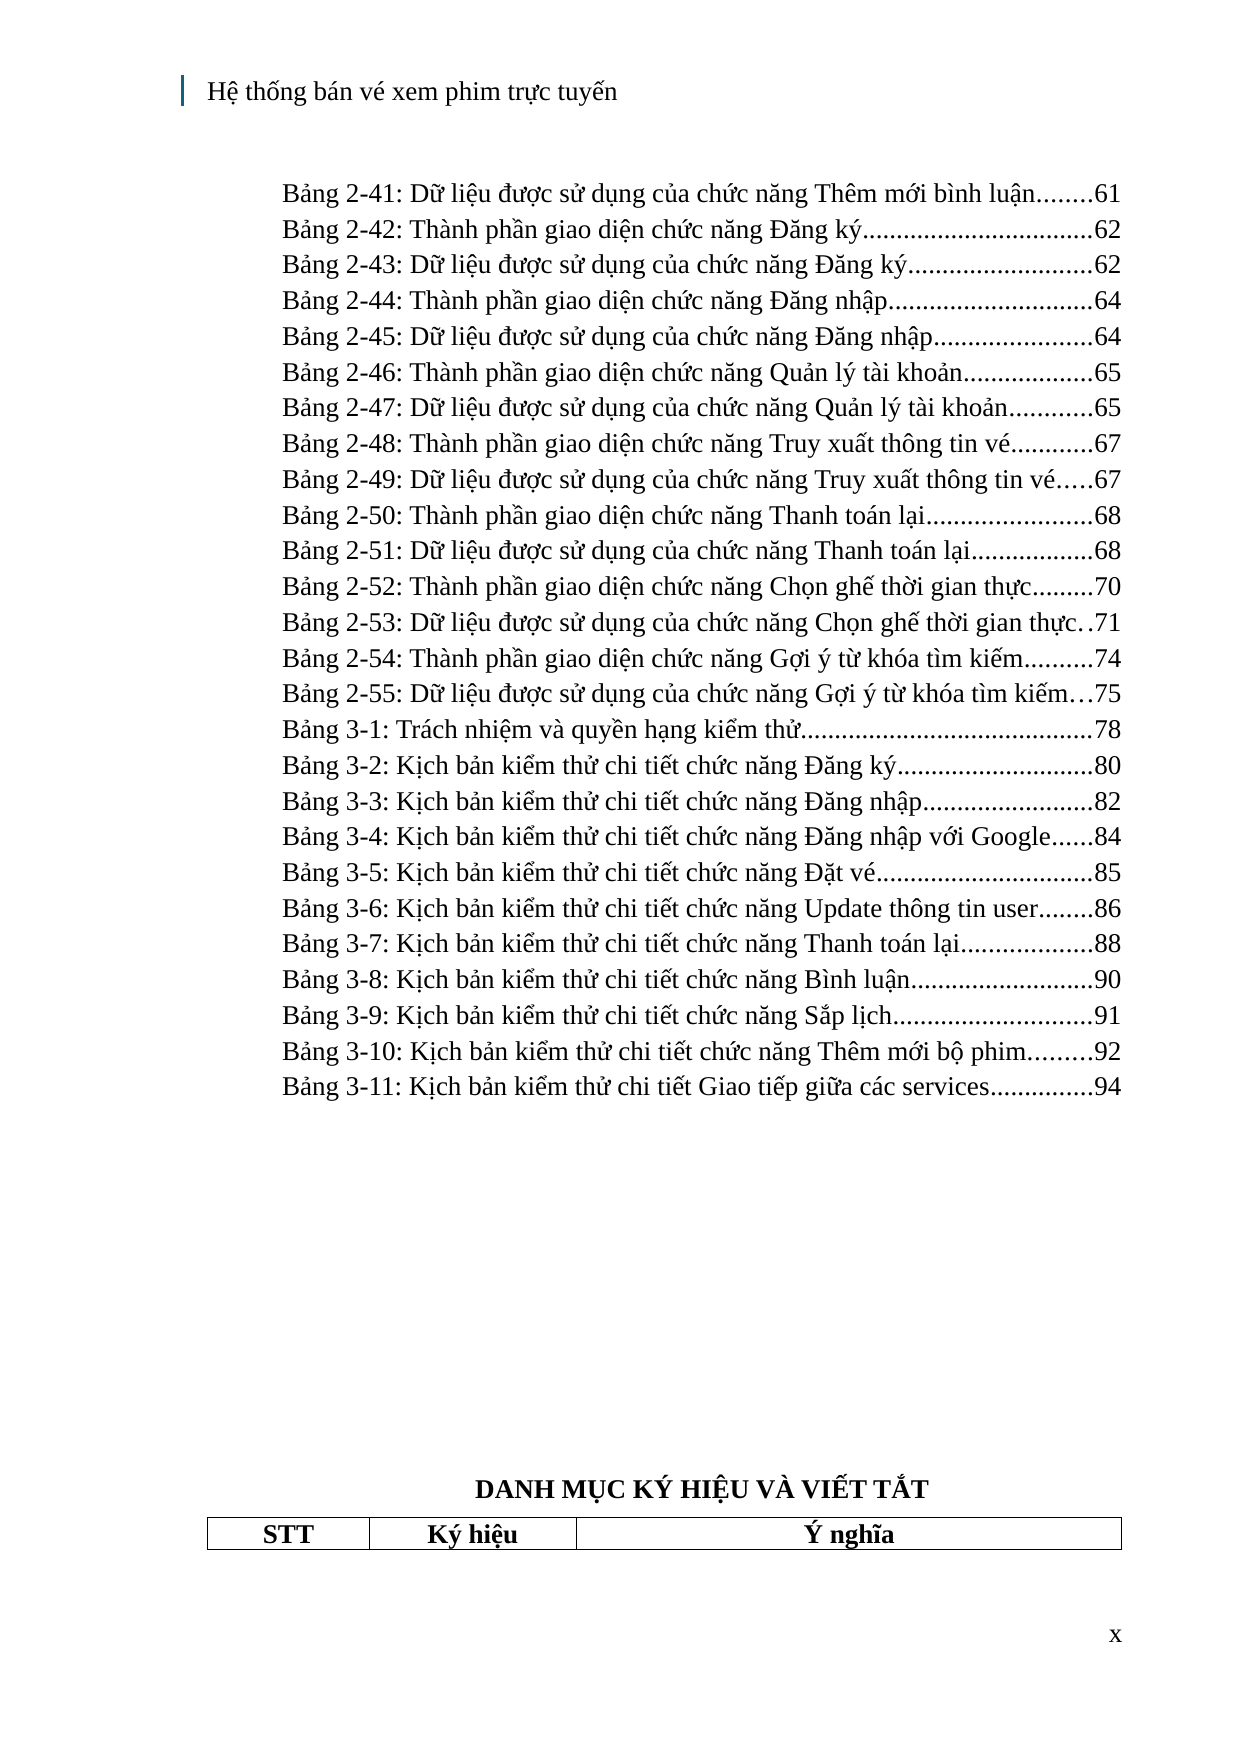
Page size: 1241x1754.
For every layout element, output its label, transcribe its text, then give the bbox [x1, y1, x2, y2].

text Bảng 3-1: Trách nhiệm và quyền hạng kiểm thử 78 [207, 713, 1122, 744]
text Bảng 2-41: Dữ liệu được sử dụng của chức năng Thêm mới bình luận 61 [207, 177, 1122, 208]
text Bảng 2-45: Dữ liệu được sử dụng của chức năng Đăng nhập 64 [207, 320, 1122, 351]
table_header Ký hiệu [370, 1518, 576, 1549]
text Bảng 2-55: Dữ liệu được sử dụng của chức năng Gợi ý từ khóa tìm kiếm 75 [207, 677, 1122, 708]
text Bảng 2-51: Dữ liệu được sử dụng của chức năng Thanh toán lại 68 [207, 534, 1122, 566]
text Bảng 3-10: Kịch bản kiểm thử chi tiết chức năng Thêm mới bộ phim 92 [207, 1035, 1122, 1066]
text Bảng 3-3: Kịch bản kiểm thử chi tiết chức năng Đăng nhập 82 [207, 784, 1122, 816]
text Bảng 2-48: Thành phần giao diện chức năng Truy xuất thông tin vé 67 [207, 427, 1122, 458]
table_header Ý nghĩa [577, 1518, 1121, 1549]
text Bảng 2-43: Dữ liệu được sử dụng của chức năng Đăng ký 62 [207, 249, 1122, 280]
text Bảng 2-49: Dữ liệu được sử dụng của chức năng Truy xuất thông tin vé 67 [207, 463, 1122, 494]
text Bảng 2-46: Thành phần giao diện chức năng Quản lý tài khoản 65 [207, 356, 1122, 387]
text Bảng 3-9: Kịch bản kiểm thử chi tiết chức năng Sắp lịch 91 [207, 999, 1122, 1030]
text Bảng 3-2: Kịch bản kiểm thử chi tiết chức năng Đăng ký 80 [207, 749, 1122, 780]
text Bảng 3-5: Kịch bản kiểm thử chi tiết chức năng Đặt vé 85 [207, 856, 1122, 887]
text Bảng 3-8: Kịch bản kiểm thử chi tiết chức năng Bình luận 90 [207, 963, 1122, 994]
table_header STT [208, 1518, 369, 1549]
text Bảng 3-6: Kịch bản kiểm thử chi tiết chức năng Update thông tin user 86 [207, 892, 1122, 923]
text Bảng 2-47: Dữ liệu được sử dụng của chức năng Quản lý tài khoản 65 [207, 392, 1122, 423]
text Bảng 2-53: Dữ liệu được sử dụng của chức năng Chọn ghế thời gian thực 71 [207, 606, 1122, 637]
text Bảng 3-4: Kịch bản kiểm thử chi tiết chức năng Đăng nhập với Google 84 [207, 820, 1122, 851]
text Bảng 2-54: Thành phần giao diện chức năng Gợi ý từ khóa tìm kiếm 74 [207, 642, 1122, 673]
text Bảng 2-44: Thành phần giao diện chức năng Đăng nhập 64 [207, 284, 1122, 316]
subtitle DANH MỤC KÝ HIỆU VÀ VIẾT TẮT [282, 1473, 1122, 1504]
text Bảng 2-52: Thành phần giao diện chức năng Chọn ghế thời gian thực 70 [207, 570, 1122, 601]
text Bảng 2-50: Thành phần giao diện chức năng Thanh toán lại 68 [207, 499, 1122, 530]
text Bảng 2-42: Thành phần giao diện chức năng Đăng ký 62 [207, 213, 1122, 244]
text Bảng 3-7: Kịch bản kiểm thử chi tiết chức năng Thanh toán lại 88 [207, 927, 1122, 959]
text Bảng 3-11: Kịch bản kiểm thử chi tiết Giao tiếp giữa các services 94 [207, 1070, 1122, 1102]
